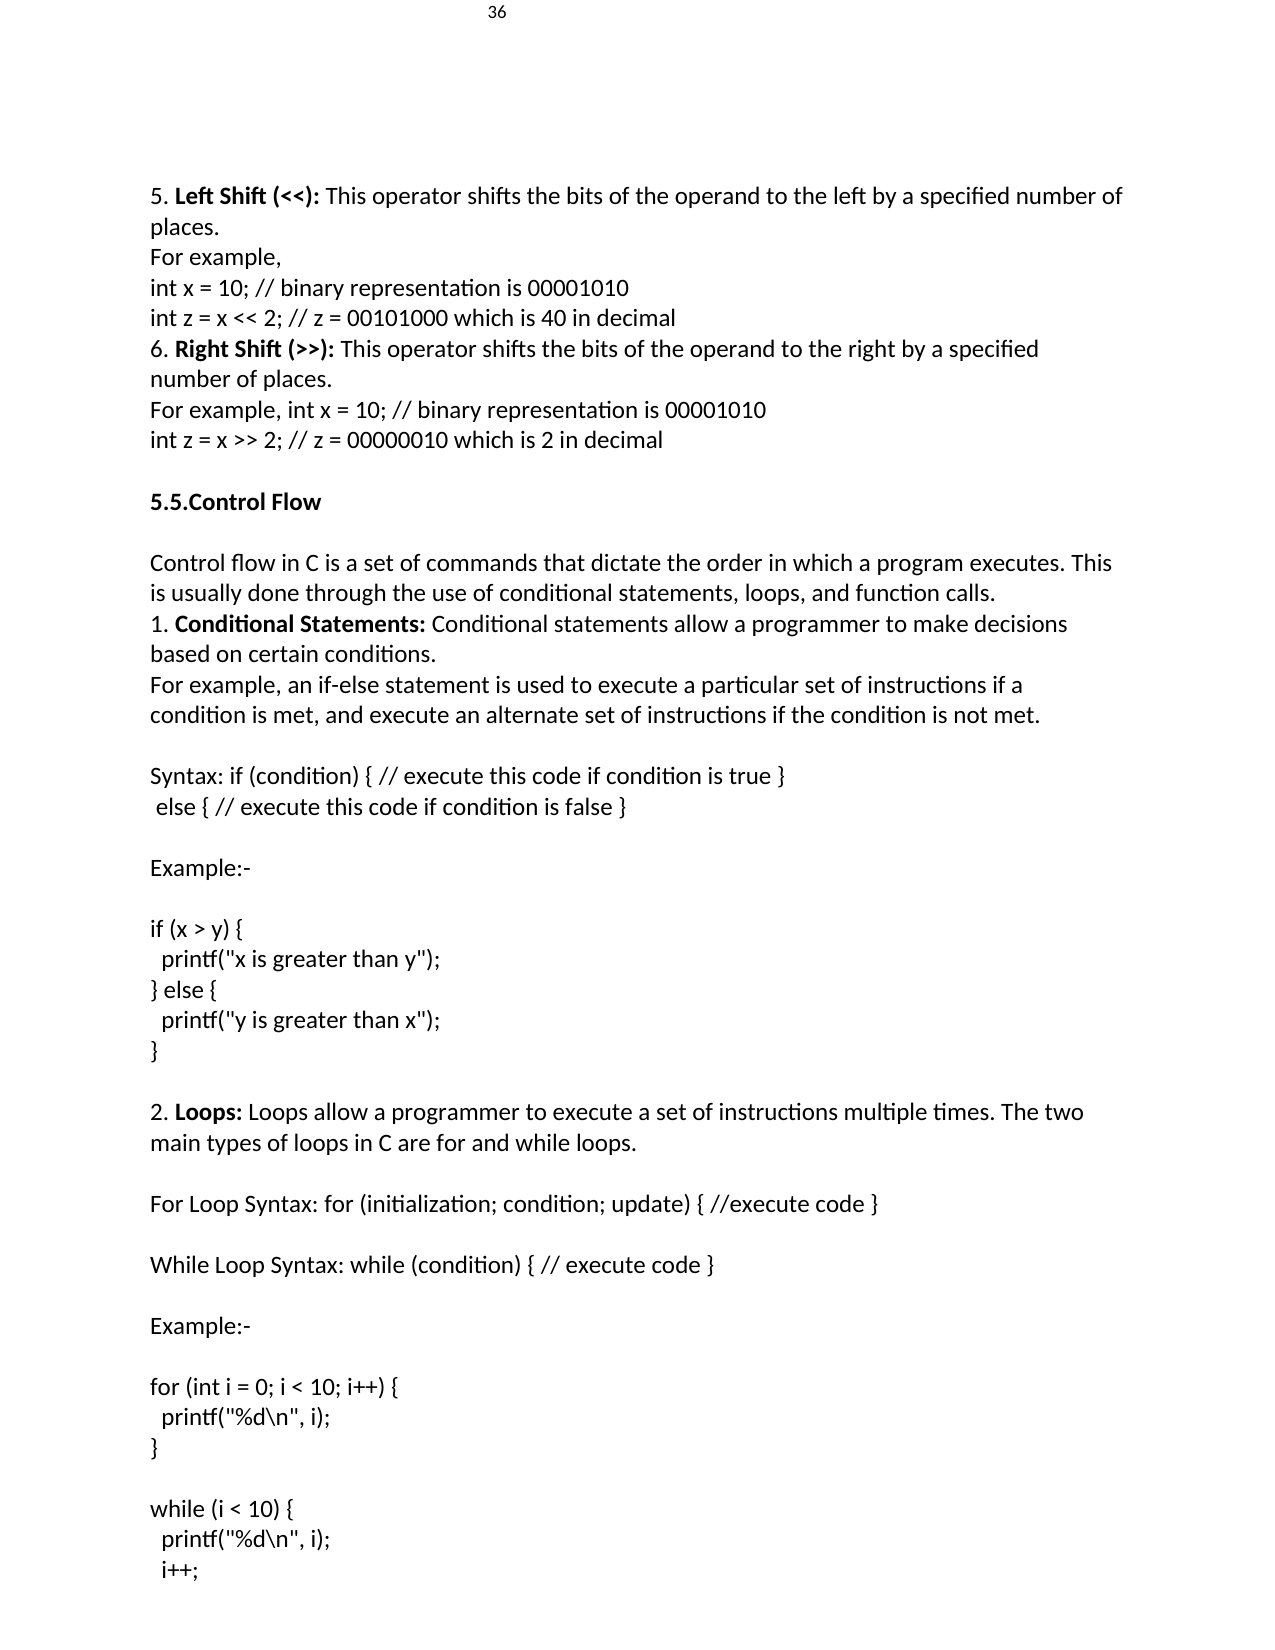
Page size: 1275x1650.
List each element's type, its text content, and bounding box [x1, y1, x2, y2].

list Syntax: if (condition) { // execute this code if condition is true } [150, 760, 1125, 791]
list for (int i = 0; i < 10; i++) { [150, 1371, 1125, 1401]
list While Loop Syntax: while (condition) { // execute code } [150, 1249, 1125, 1279]
list Right Shift (>>): This operator shifts the bits of the operand to the right by a specified number of places. [150, 333, 1125, 394]
list printf("y is greater than x"); [150, 1004, 1125, 1035]
list } [150, 1432, 1125, 1462]
list while (i < 10) { [150, 1493, 1125, 1523]
list For example, [150, 242, 1125, 272]
list printf("%d\n", i); [150, 1401, 1125, 1432]
list } [150, 1035, 1125, 1066]
list 5.5.Control Flow [150, 486, 1125, 516]
list int z = x >> 2; // z = 00000010 which is 2 in decimal [150, 425, 1125, 455]
list Loops: Loops allow a programmer to execute a set of instructions multiple times. The two main types of loops in C are for and while loops. [150, 1096, 1125, 1157]
list Example:- [150, 1310, 1125, 1340]
list else { // execute this code if condition is false } [150, 791, 1125, 821]
text Control flow in C is a set of commands that dictate the order in which a program executes. This is usually done through the use of conditional statements, loops, and function calls. [150, 547, 1125, 608]
list For example, an if-else statement is used to execute a particular set of instructions if a condition is met, and execute an alternate set of instructions if the condition is not met. [150, 669, 1125, 730]
list For example, int x = 10; // binary representation is 00001010 [150, 394, 1125, 425]
list Example:- [150, 852, 1125, 882]
list int z = x << 2; // z = 00101000 which is 40 in decimal [150, 303, 1125, 333]
list Left Shift (<<): This operator shifts the bits of the operand to the left by a specified number of places. [150, 181, 1125, 242]
list printf("x is greater than y"); [150, 943, 1125, 974]
list printf("%d\n", i); [150, 1523, 1125, 1554]
list int x = 10; // binary representation is 00001010 [150, 272, 1125, 303]
list For Loop Syntax: for (initialization; condition; update) { //execute code } [150, 1188, 1125, 1218]
list i++; [150, 1554, 1125, 1584]
list } else { [150, 974, 1125, 1004]
list if (x > y) { [150, 913, 1125, 943]
list Conditional Statements: Conditional statements allow a programmer to make decisions based on certain conditions. [150, 608, 1125, 669]
